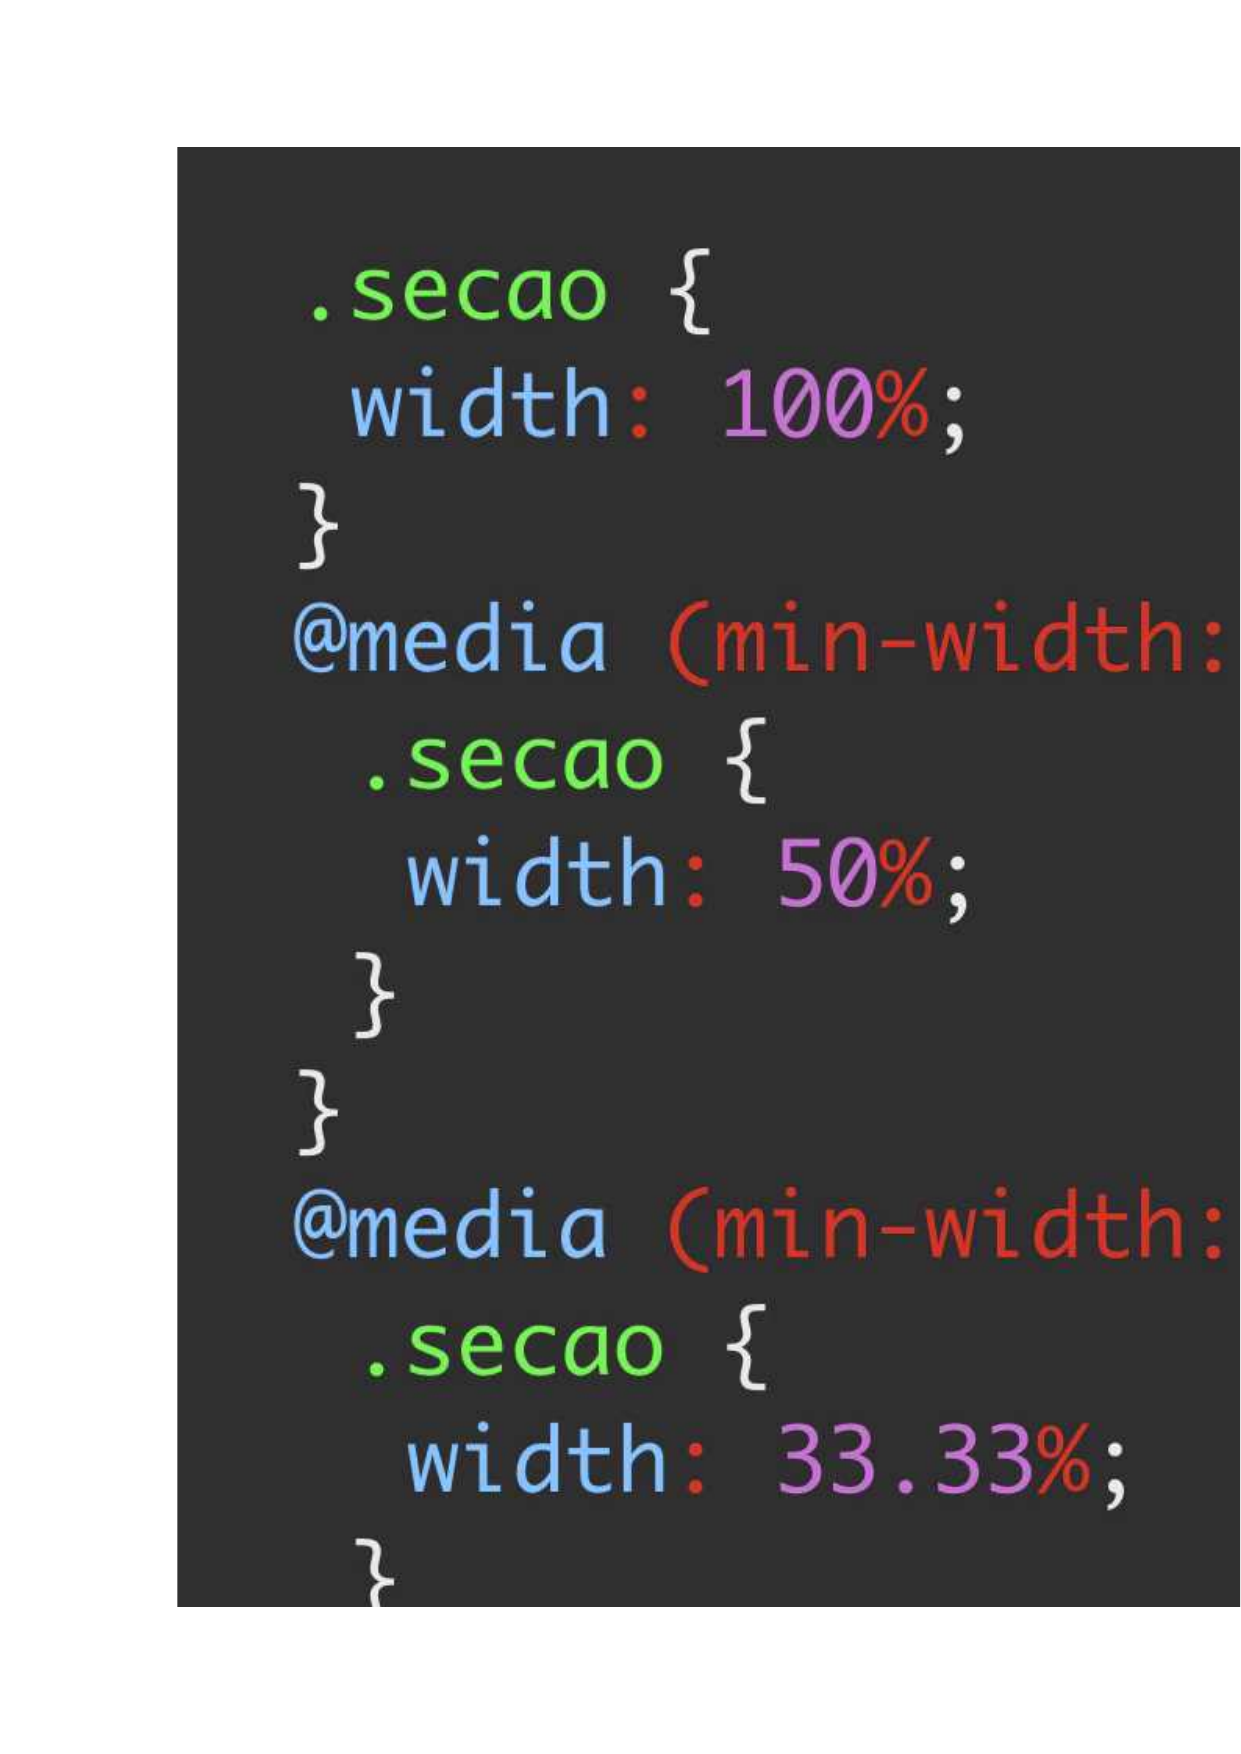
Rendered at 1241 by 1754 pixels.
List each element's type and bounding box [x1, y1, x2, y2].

picture [177, 147, 1241, 1607]
